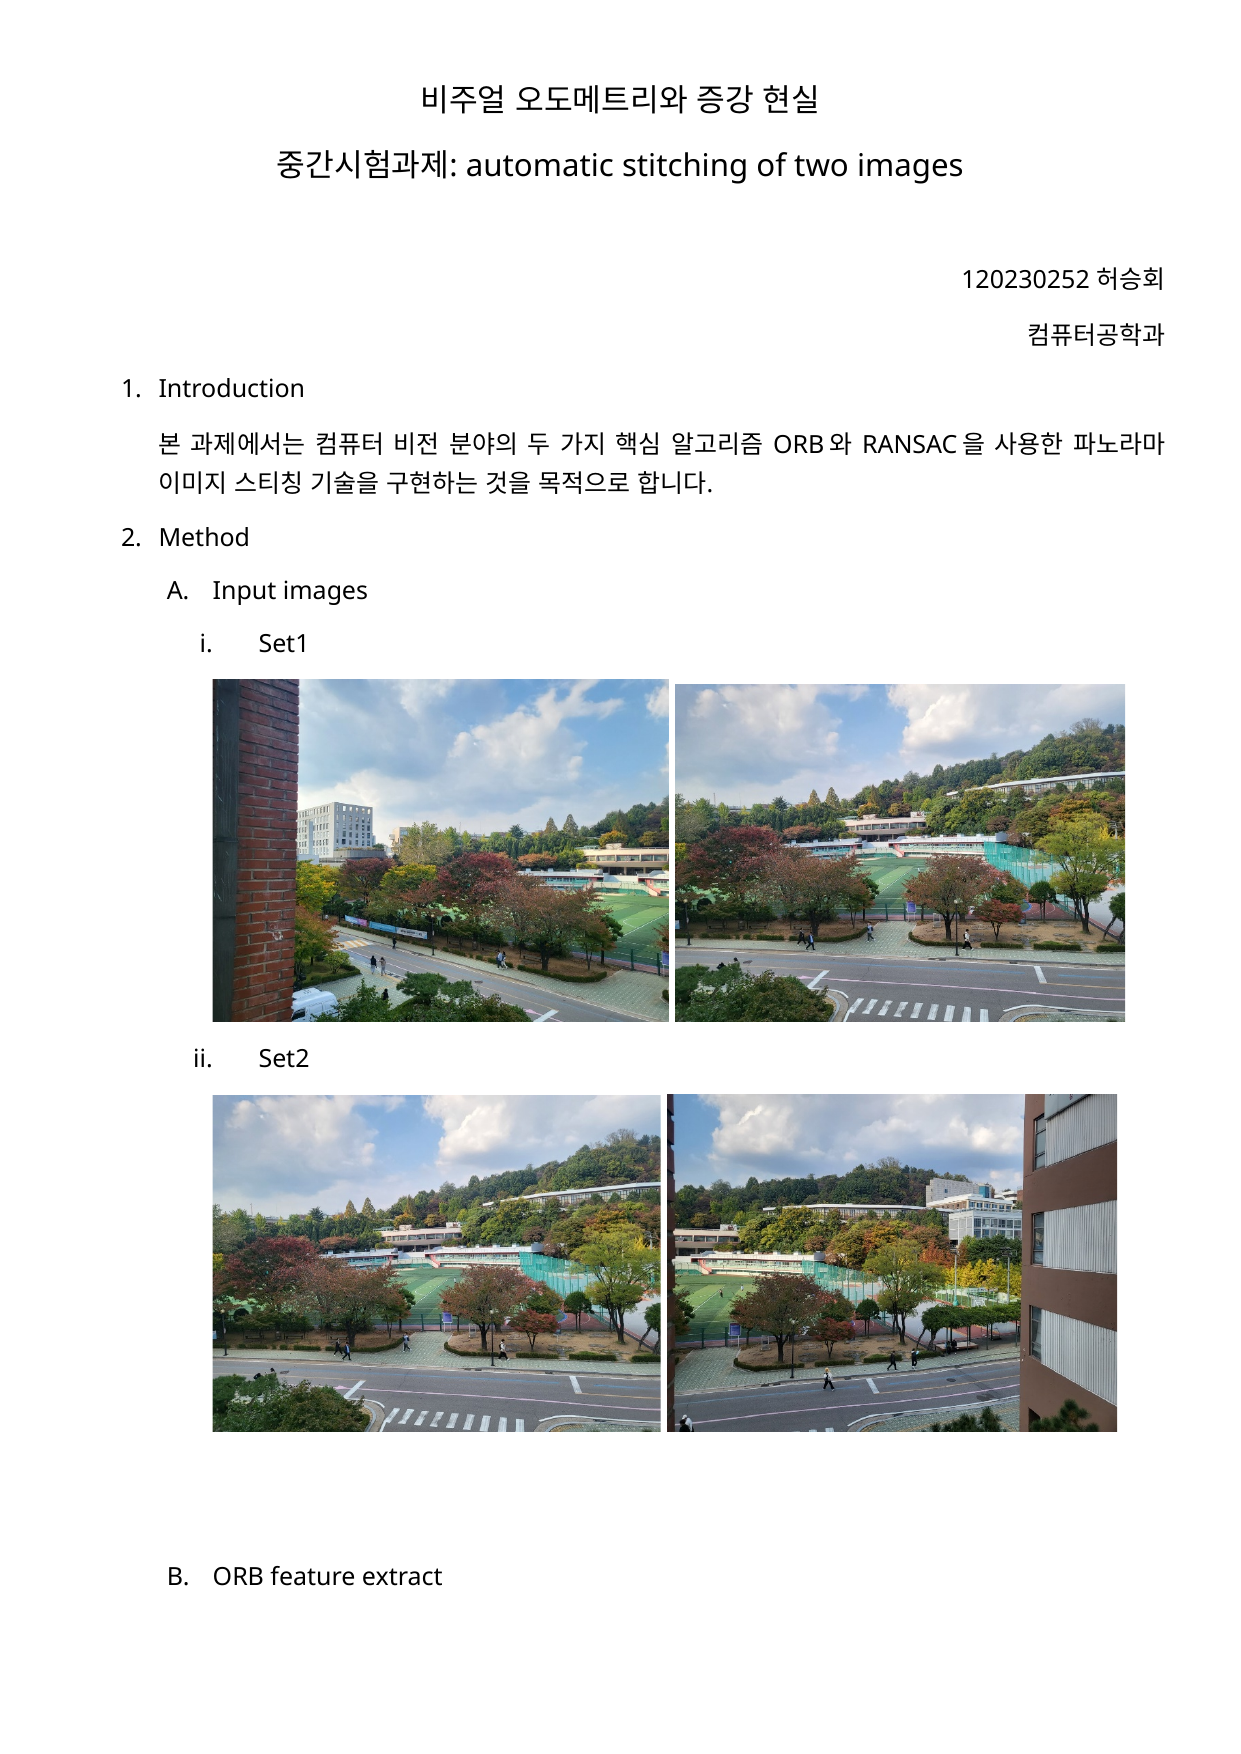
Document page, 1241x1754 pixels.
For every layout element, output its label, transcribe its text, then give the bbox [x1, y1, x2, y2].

picture [212, 1095, 661, 1432]
text 중간시험과제: automatic stitching of two images [75, 140, 1165, 186]
list ORB feature extract [167, 1558, 1165, 1592]
list 본 과제에서는 컴퓨터 비전 분야의 두 가지 핵심 알고리즘 ORB와 RANSAC을 사용한 파노라마 이미지 스티칭 기술을 구현하는 것을 목적으로 합니다. [158, 424, 1165, 500]
list Set1 [212, 626, 1165, 660]
list Method [121, 519, 1165, 553]
list Input images [167, 573, 1165, 607]
picture [212, 679, 669, 1022]
list Set2 [212, 1041, 1165, 1075]
text 컴퓨터공학과 [75, 315, 1165, 351]
picture [667, 1094, 1118, 1432]
text 비주얼 오도메트리와 증강 현실 [75, 75, 1165, 120]
text 120230252 허승회 [75, 259, 1165, 296]
list Introduction [121, 371, 1165, 405]
picture [675, 684, 1126, 1022]
